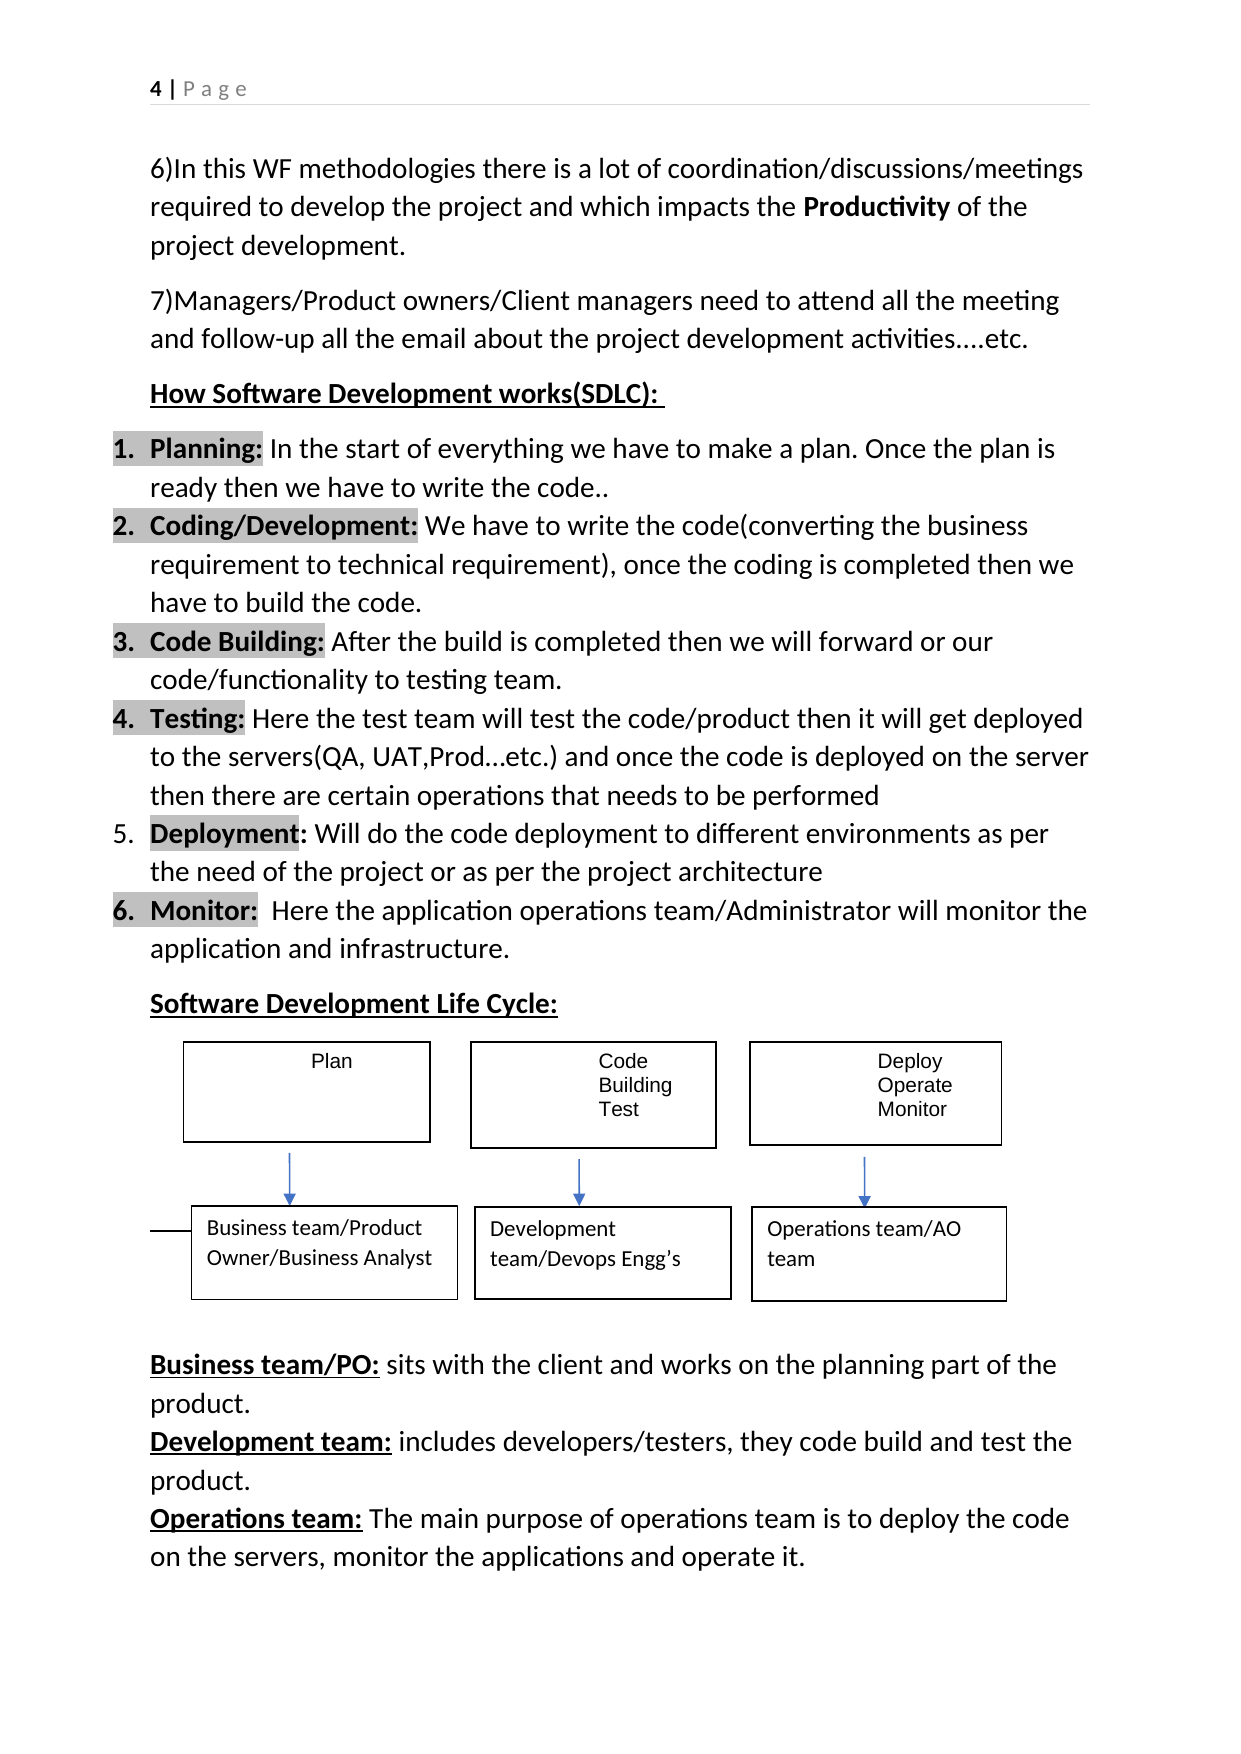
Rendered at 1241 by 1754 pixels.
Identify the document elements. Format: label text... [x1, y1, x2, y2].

list Coding/Development: We have to write the code(converting the business requirement to technical requirement), once the coding is completed then we have to build the code. [112, 507, 1090, 620]
list Monitor: Here the application operations team/Administrator will monitor the application and infrastructure. [112, 892, 1090, 966]
list Code Building: After the build is completed then we will forward or our code/functionality to testing team. [112, 623, 1090, 697]
text Operations team: The main purpose of operations team is to deploy the code on the servers, monitor the applications and operate it. [150, 1500, 1090, 1574]
text 7)Managers/Product owners/Client managers need to attend all the meeting and follow-up all the email about the project development activities....etc. [150, 282, 1090, 356]
list Planning: In the start of everything we have to make a plan. Once the plan is ready then we have to write the code.. [112, 431, 1090, 505]
text Development team: includes developers/testers, they code build and test the product. [150, 1423, 1090, 1497]
text Business team/PO: sits with the client and works on the planning part of the product. [150, 1346, 1090, 1420]
text 6)In this WF methodologies there is a lot of coordination/discussions/meetings required to develop the project and which impacts the Productivity of the project development. [150, 150, 1090, 262]
list Testing: Here the test team will test the code/product then it will get deployed to the servers(QA, UAT,Prod…etc.) and once the code is deployed on the server then there are certain operations that needs to be performed [112, 700, 1090, 812]
list Deployment: Will do the code deployment to different environments as per the need of the project or as per the project architecture [112, 815, 1090, 889]
text Software Development Life Cycle: [150, 985, 1090, 1021]
text How Software Development works(SDLC): [150, 376, 1090, 411]
